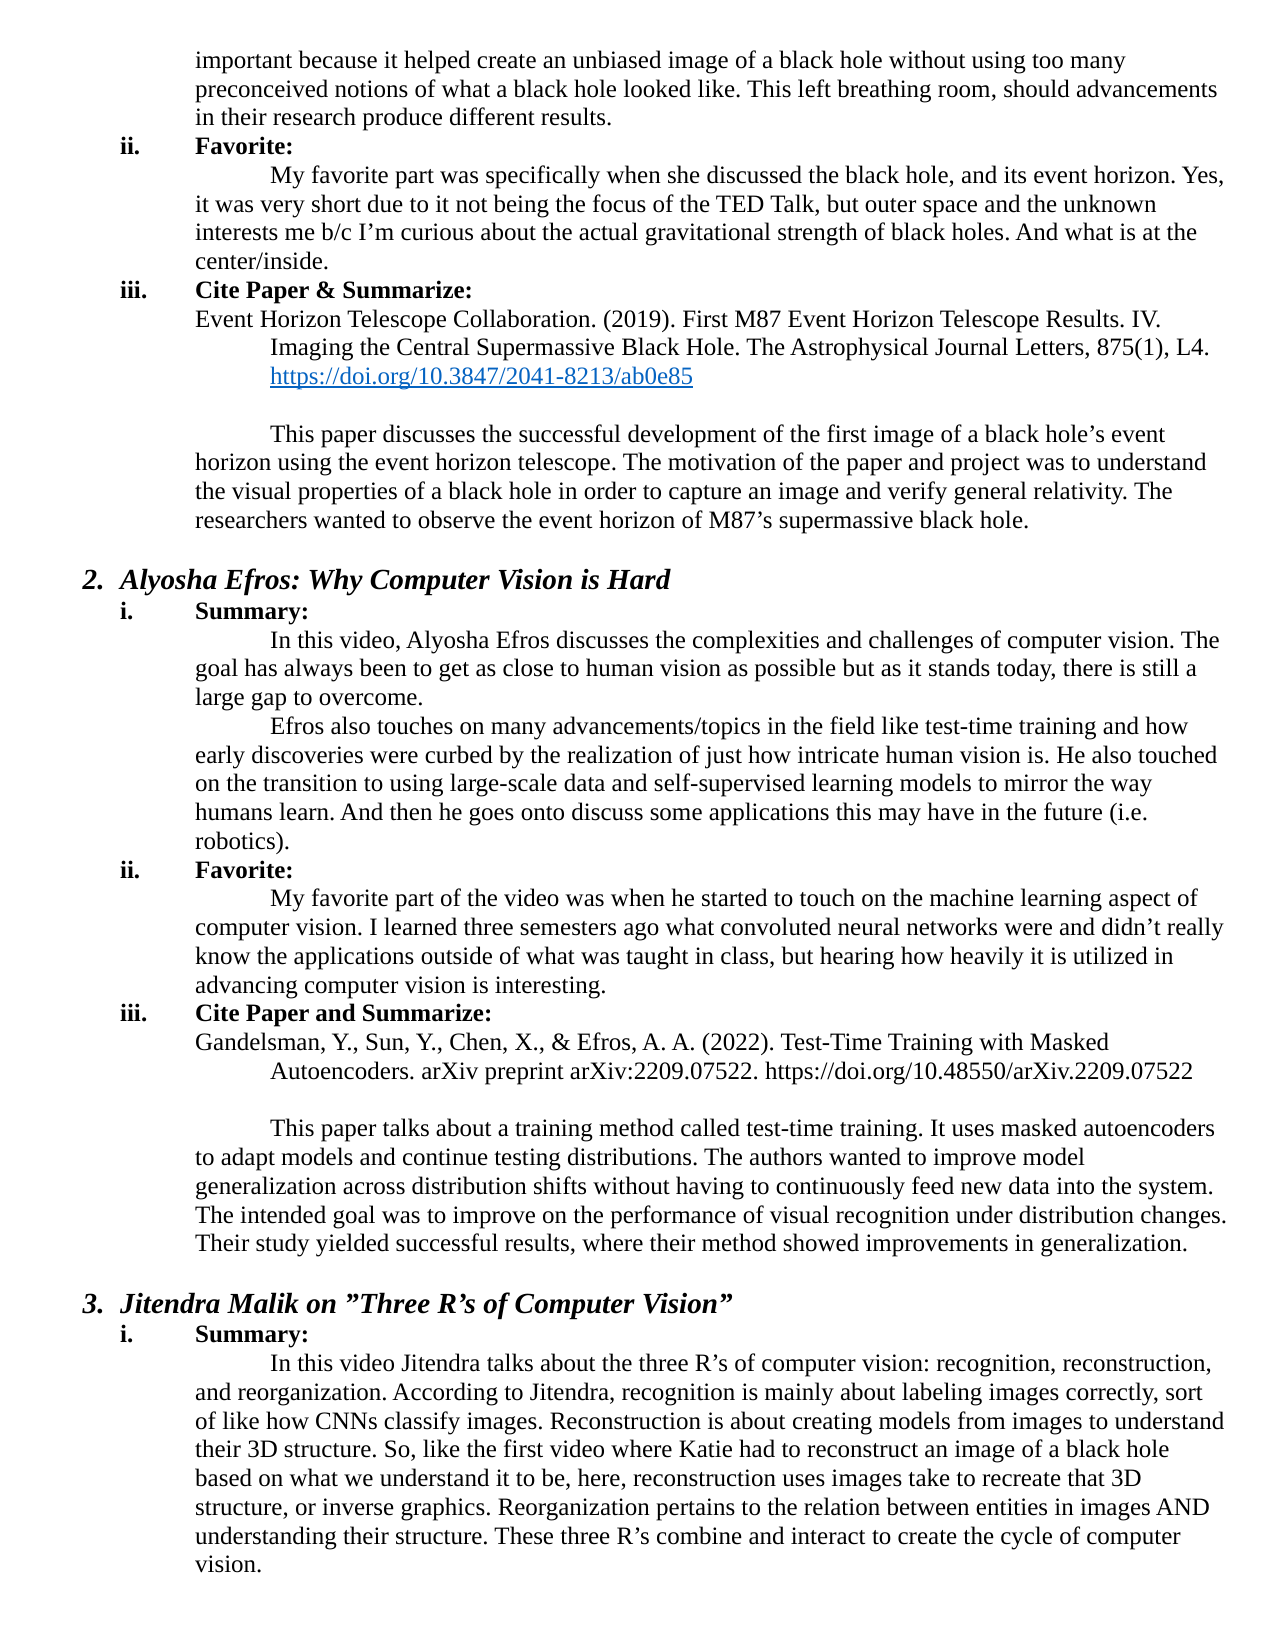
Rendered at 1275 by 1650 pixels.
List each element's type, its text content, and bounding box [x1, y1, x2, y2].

list Event Horizon Telescope Collaboration. (2019). First M87 Event Horizon Telescope Results. IV. Imaging the Central Supermassive Black Hole. The Astrophysical Journal Letters, 875(1), L4. https://doi.org/10.3847/2041-8213/ab0e85 [195, 304, 1230, 390]
list My favorite part was specifically when she discussed the black hole, and its event horizon. Yes, it was very short due to it not being the focus of the TED Talk, but outer space and the unknown interests me b/c I’m curious about the actual gravitational strength of black holes. And what is at the center/inside. [195, 160, 1230, 275]
list Efros also touches on many advancements/topics in the field like test-time training and how early discoveries were curbed by the realization of just how intricate human vision is. He also touched on the transition to using large-scale data and self-supervised learning models to mirror the way humans learn. And then he goes onto discuss some applications this may have in the future (i.e. robotics). [195, 711, 1230, 855]
list Summary: [120, 1319, 1230, 1348]
list Cite Paper and Summarize: [120, 998, 1230, 1027]
list Summary: [120, 596, 1230, 625]
list Gandelsman, Y., Sun, Y., Chen, X., & Efros, A. A. (2022). Test-Time Training with Masked Autoencoders. arXiv preprint arXiv:2209.07522. https://doi.org/10.48550/arXiv.2209.07522 [195, 1027, 1230, 1085]
list This paper talks about a training method called test-time training. It uses masked autoencoders to adapt models and continue testing distributions. The authors wanted to improve model generalization across distribution shifts without having to continuously feed new data into the system. The intended goal was to improve on the performance of visual recognition under distribution changes. Their study yielded successful results, where their method showed improvements in generalization. [195, 1113, 1230, 1257]
list Alyosha Efros: Why Computer Vision is Hard [82, 562, 1230, 596]
list In this video, Alyosha Efros discusses the complexities and challenges of computer vision. The goal has always been to get as close to human vision as possible but as it stands today, there is still a large gap to overcome. [195, 625, 1230, 711]
list My favorite part of the video was when he started to touch on the machine learning aspect of computer vision. I learned three semesters ago what convoluted neural networks were and didn’t really know the applications outside of what was taught in class, but hearing how heavily it is utilized in advancing computer vision is interesting. [195, 883, 1230, 998]
list Favorite: [120, 131, 1230, 160]
list In this video Jitendra talks about the three R’s of computer vision: recognition, reconstruction, and reorganization. According to Jitendra, recognition is mainly about labeling images correctly, sort of like how CNNs classify images. Reconstruction is about creating models from images to understand their 3D structure. So, like the first video where Katie had to reconstruct an image of a black hole based on what we understand it to be, here, reconstruction uses images take to recreate that 3D structure, or inverse graphics. Reorganization pertains to the relation between entities in images AND understanding their structure. These three R’s combine and interact to create the cycle of computer vision. [195, 1348, 1230, 1578]
list Jitendra Malik on ”Three R’s of Computer Vision” [82, 1286, 1230, 1319]
list This paper discusses the successful development of the first image of a black hole’s event horizon using the event horizon telescope. The motivation of the paper and project was to understand the visual properties of a black hole in order to capture an image and verify general relativity. The researchers wanted to observe the event horizon of M87’s supermassive black hole. [195, 419, 1230, 534]
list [195, 45, 1230, 131]
list Favorite: [120, 855, 1230, 883]
list Cite Paper & Summarize: [120, 275, 1230, 304]
